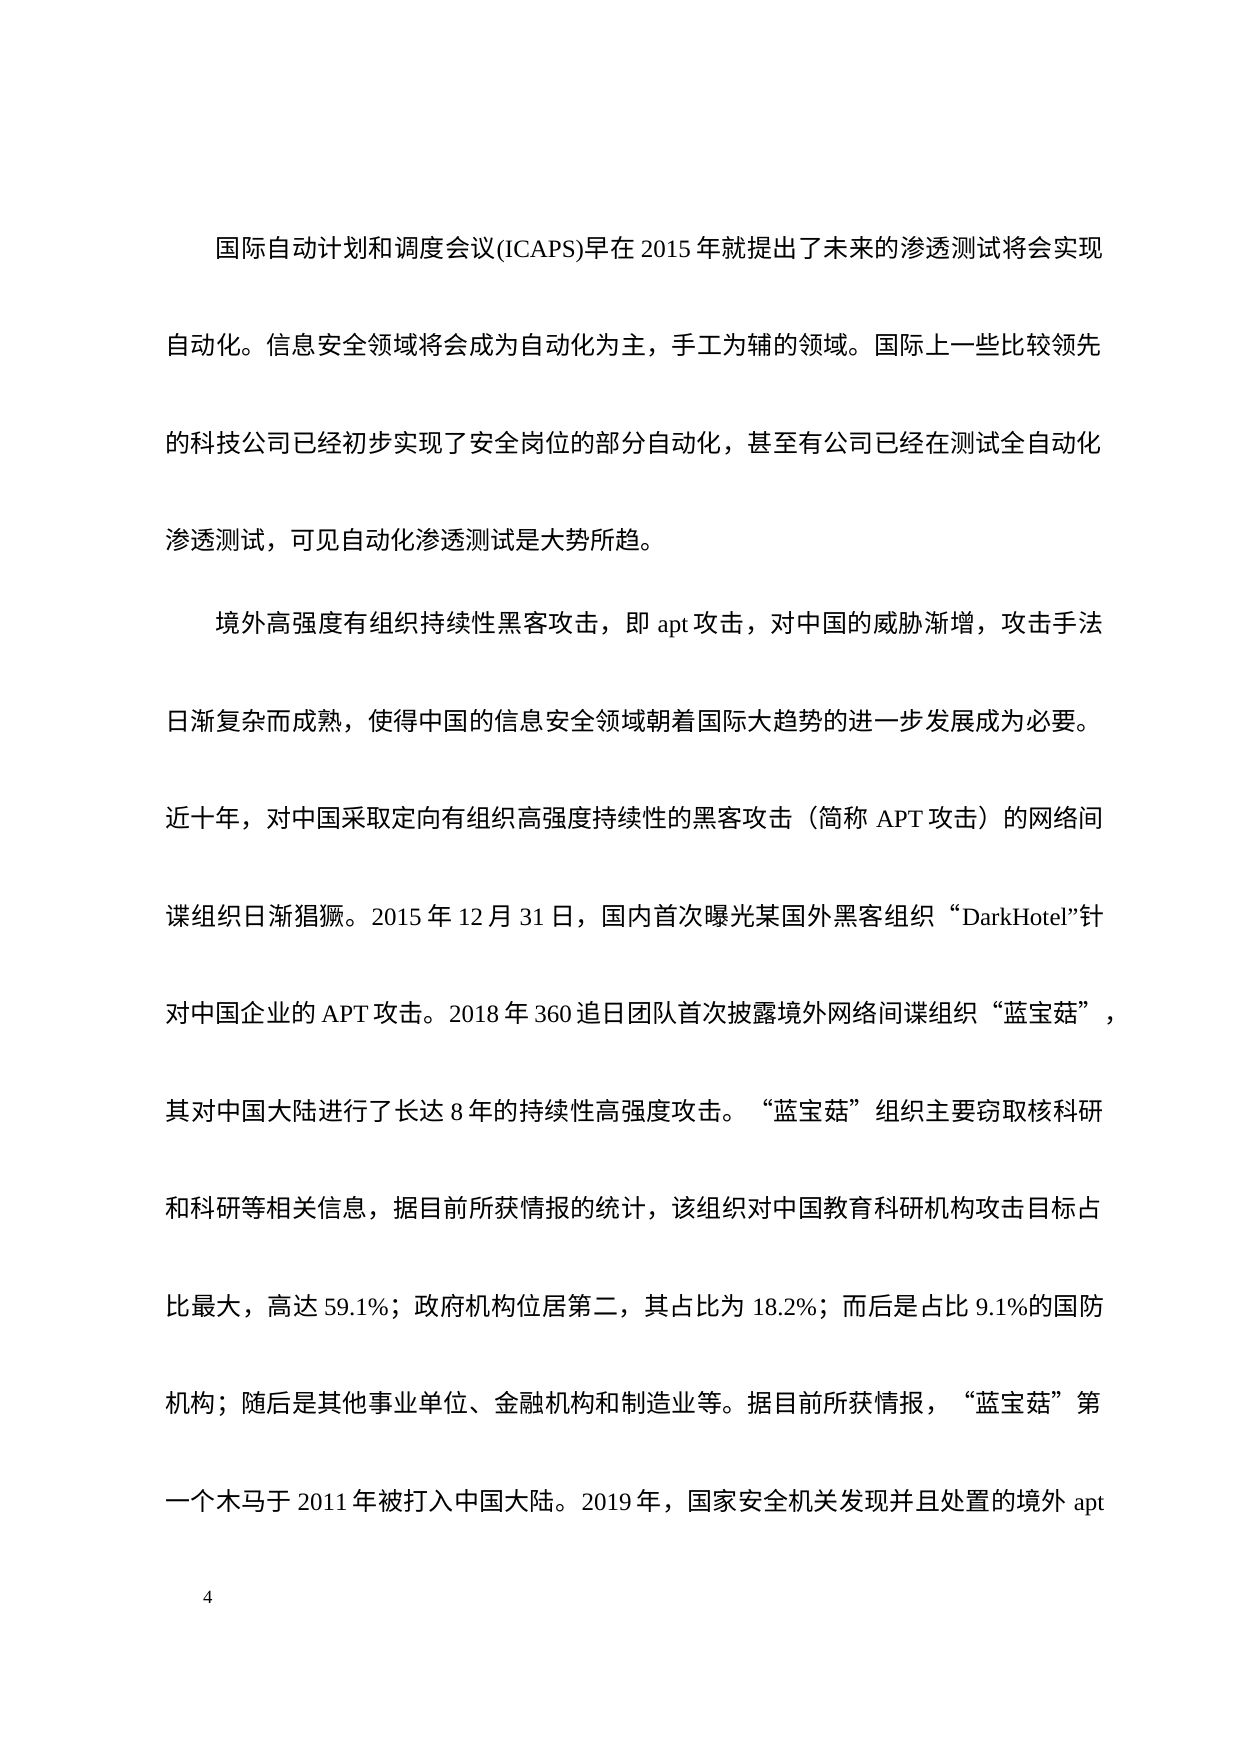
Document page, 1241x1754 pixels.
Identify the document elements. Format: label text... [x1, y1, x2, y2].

text 国际自动计划和调度会议(ICAPS)早在2015年就提出了未来的渗透测试将会实现自动化。信息安全领域将会成为自动化为主，手工为辅的领域。国际上一些比较领先的科技公司已经初步实现了安全岗位的部分自动化，甚至有公司已经在测试全自动化渗透测试，可见自动化渗透测试是大势所趋。 [165, 214, 1104, 571]
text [165, 589, 1104, 1532]
